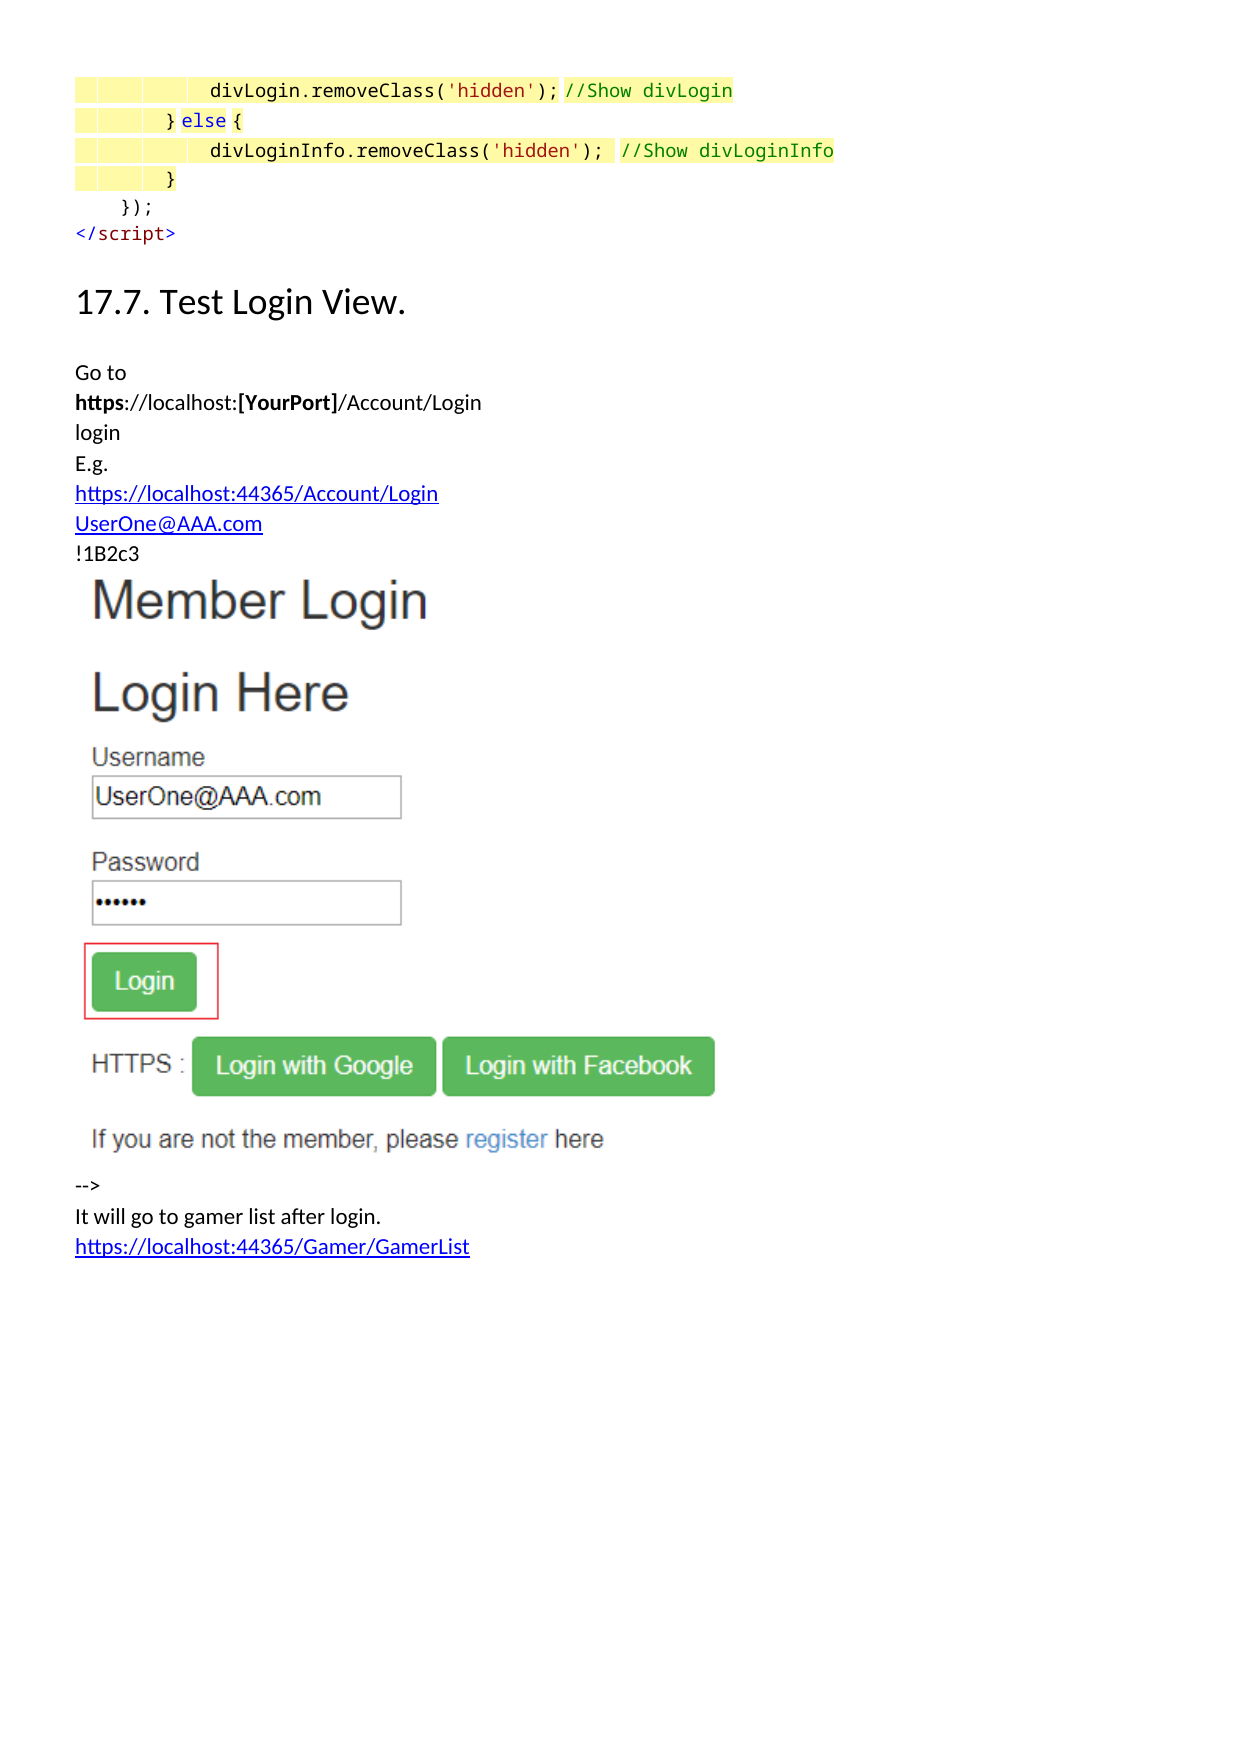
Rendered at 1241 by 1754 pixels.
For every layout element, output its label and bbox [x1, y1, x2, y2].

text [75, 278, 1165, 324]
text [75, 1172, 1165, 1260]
picture [75, 569, 737, 1170]
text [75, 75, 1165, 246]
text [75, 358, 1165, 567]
